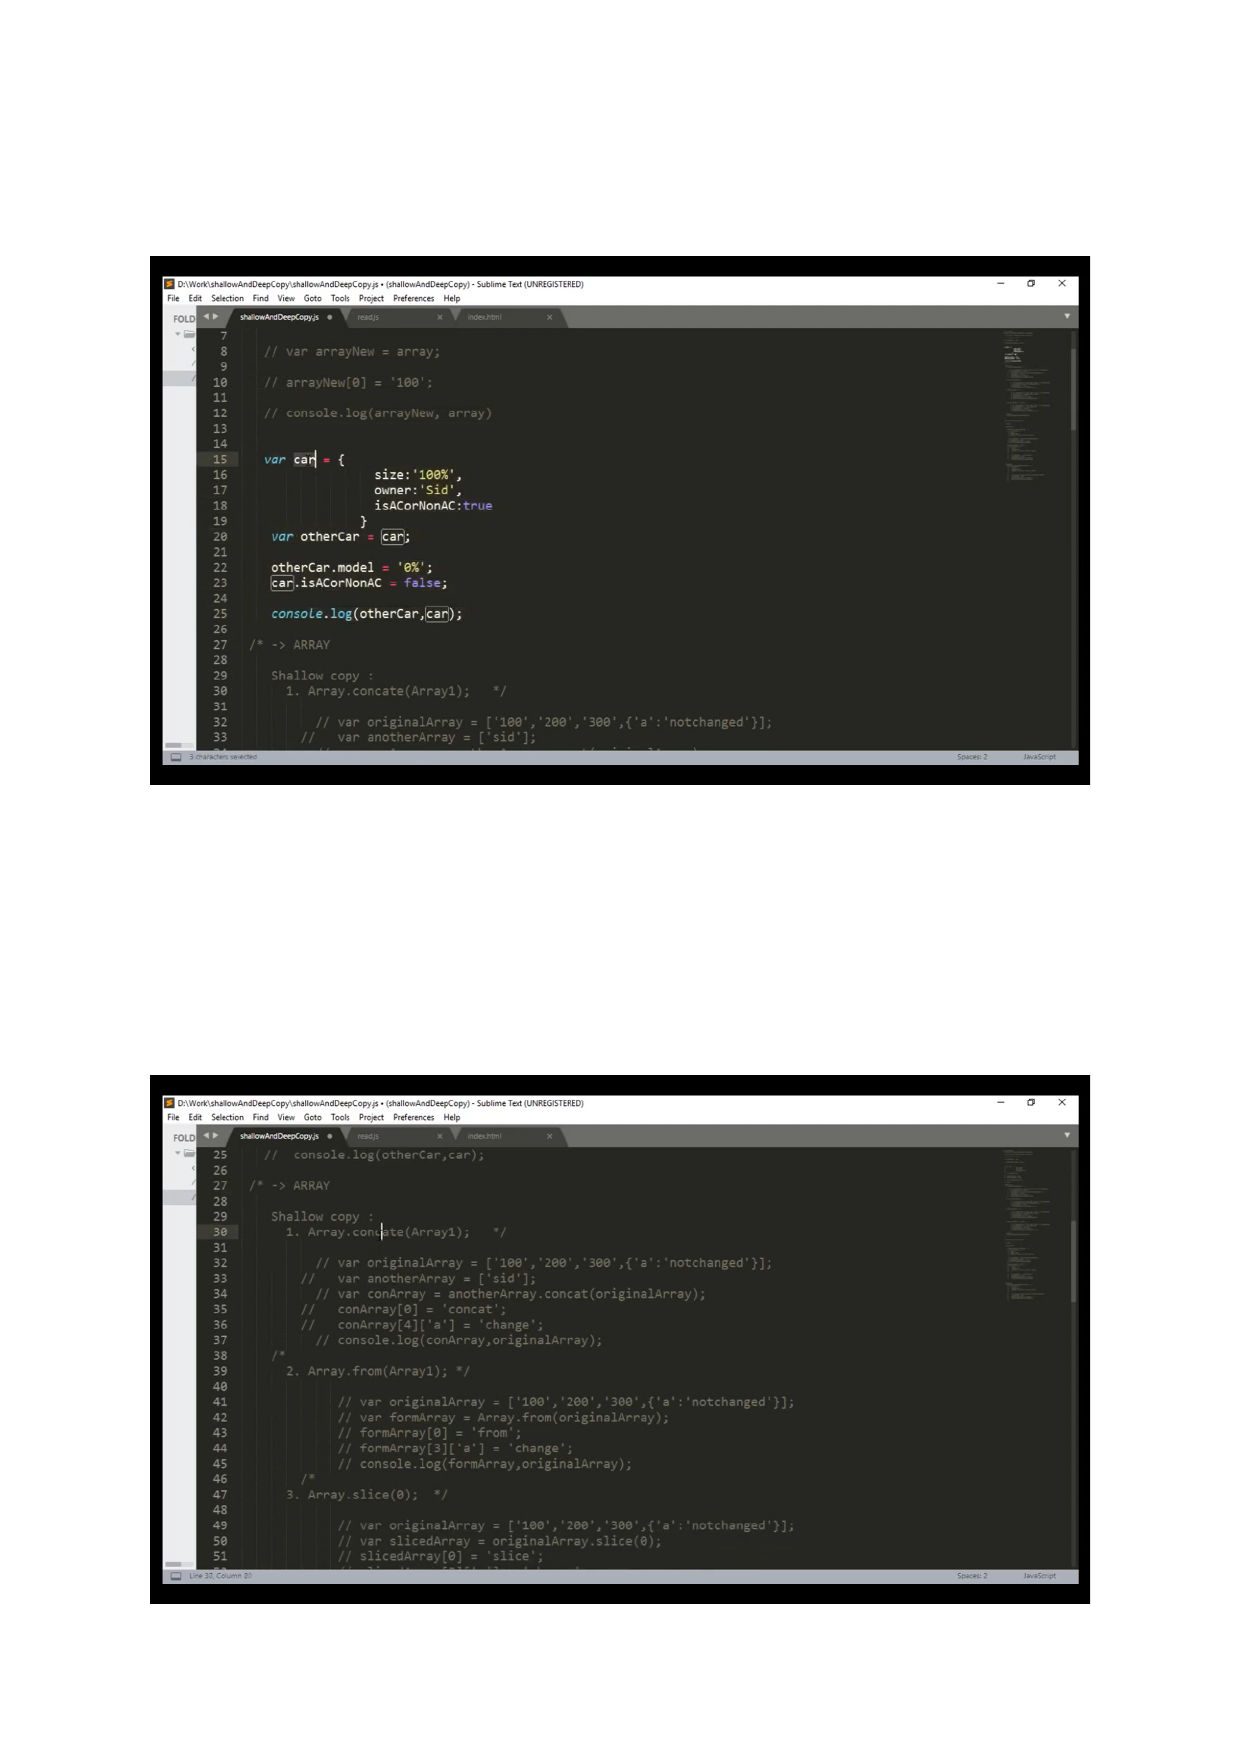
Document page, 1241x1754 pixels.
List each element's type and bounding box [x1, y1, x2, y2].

picture [150, 256, 1091, 785]
picture [150, 1075, 1091, 1604]
